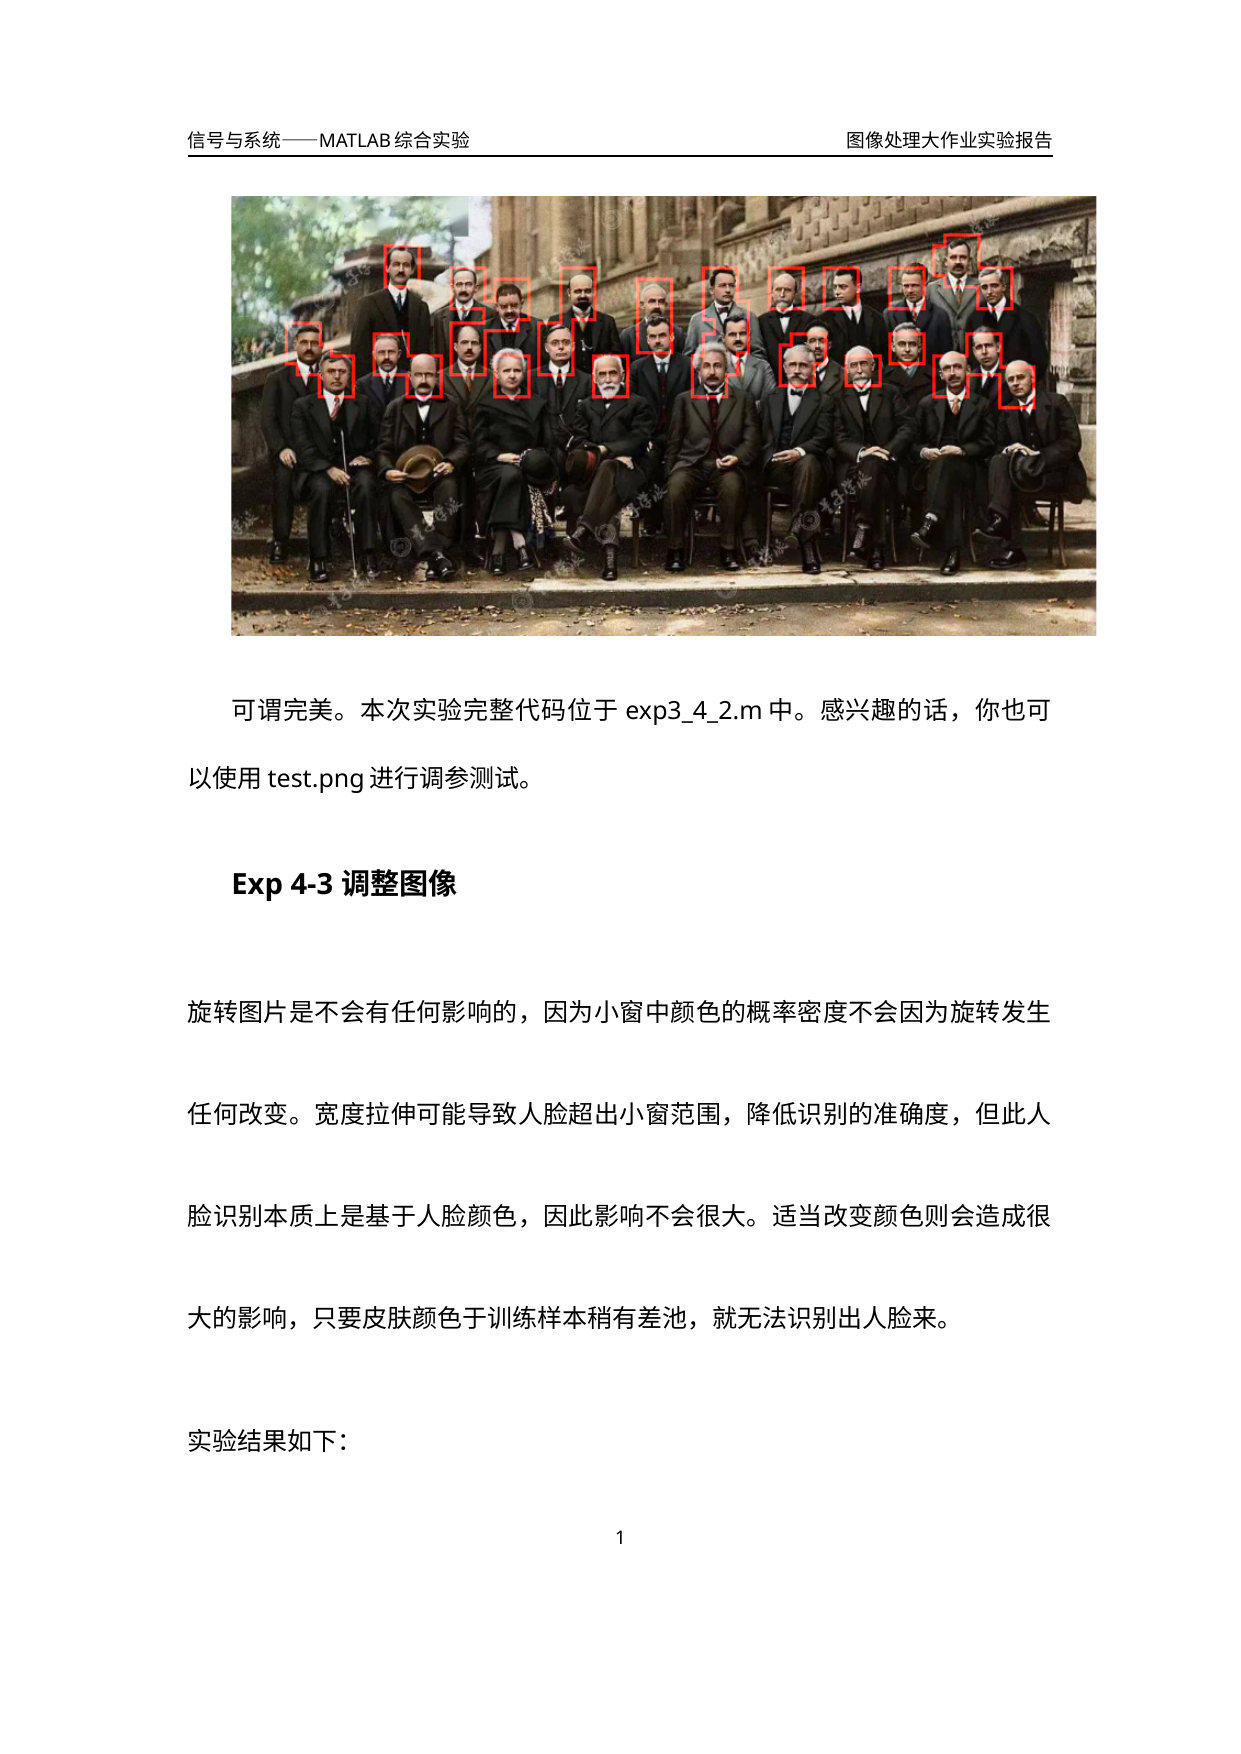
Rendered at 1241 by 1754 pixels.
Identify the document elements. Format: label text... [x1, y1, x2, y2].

picture [231, 196, 1097, 636]
text 实验结果如下： [187, 1406, 1053, 1474]
text 可谓完美。本次实验完整代码位于exp3_4_2.m中。感兴趣的话，你也可以使用test.png进行调参测试。 [187, 674, 1053, 810]
subtitle Exp 4-3 调整图像 [187, 848, 1053, 916]
text 旋转图片是不会有任何影响的，因为小窗中颜色的概率密度不会因为旋转发生任何改变。宽度拉伸可能导致人脸超出小窗范围，降低识别的准确度，但此人脸识别本质上是基于人脸颜色，因此影响不会很大。适当改变颜色则会造成很大的影响，只要皮肤颜色于训练样本稍有差池，就无法识别出人脸来。 [187, 977, 1053, 1350]
